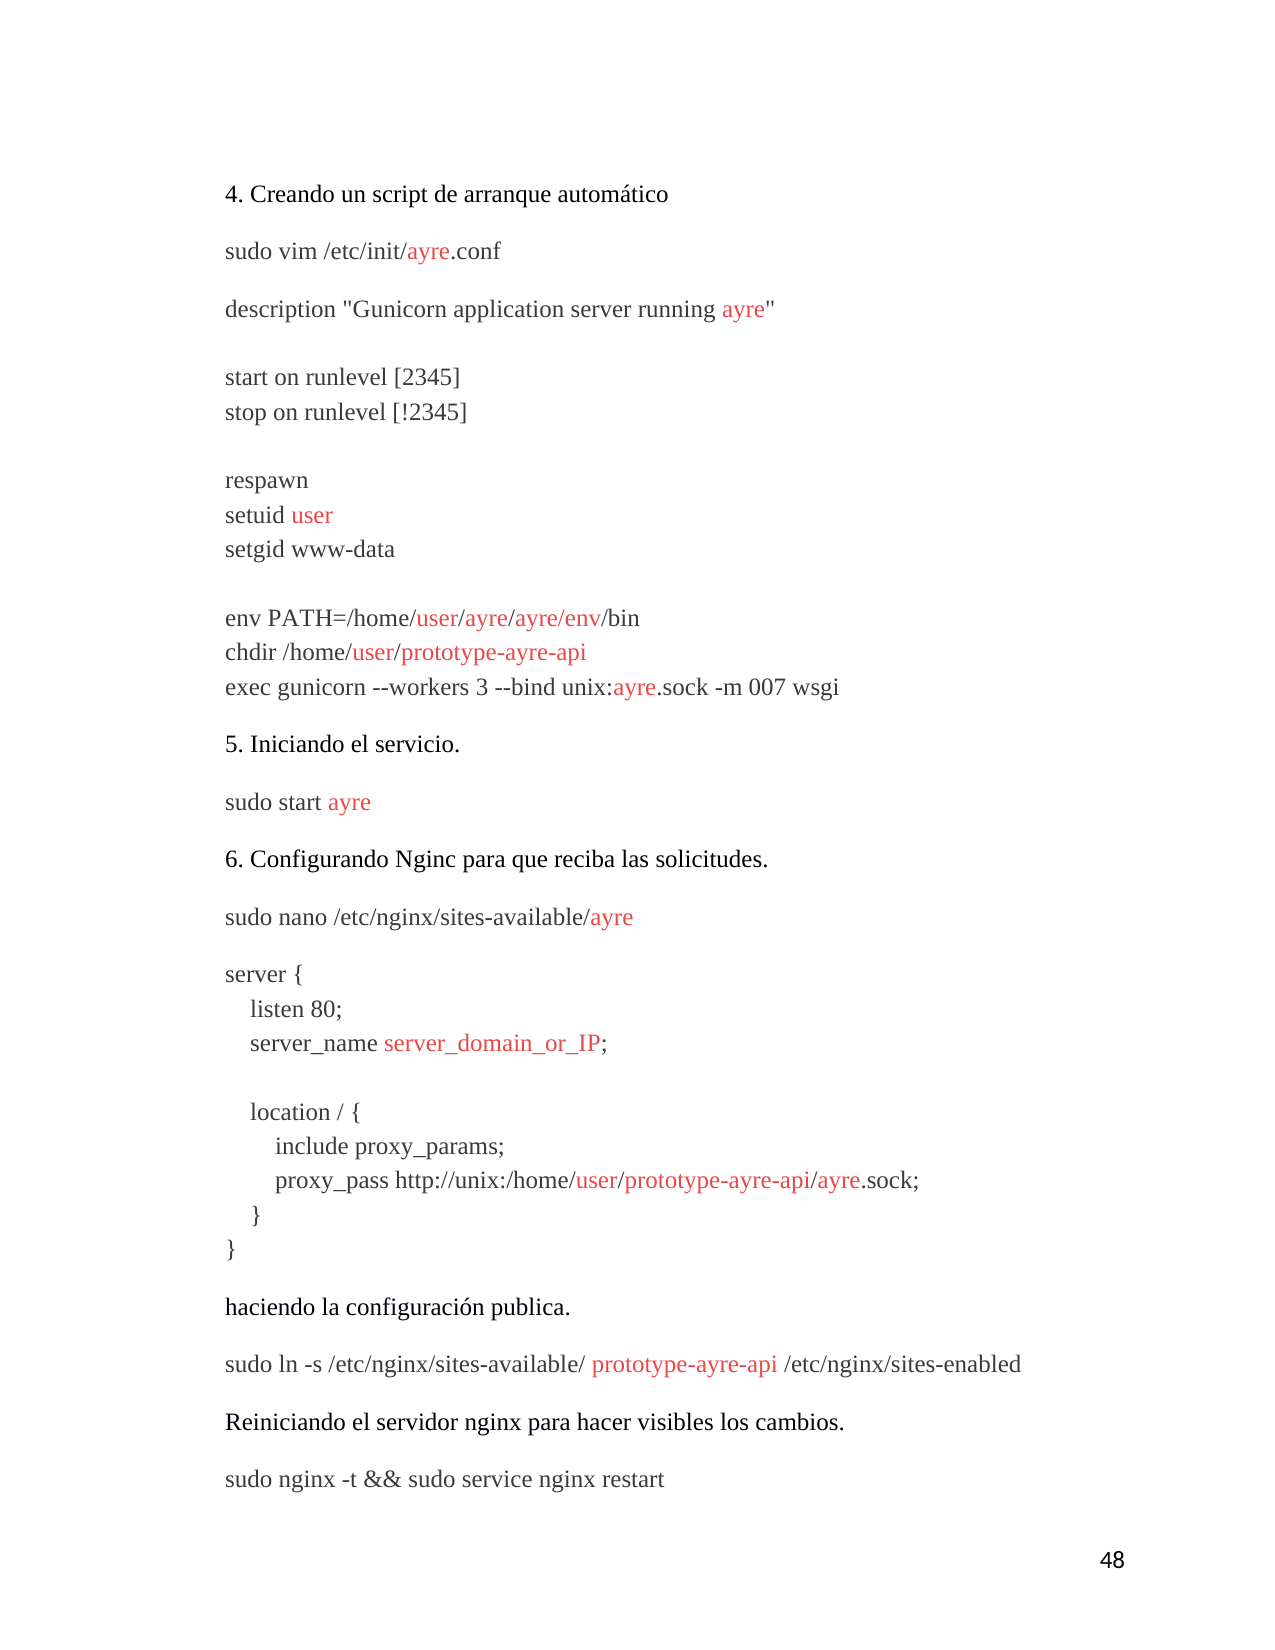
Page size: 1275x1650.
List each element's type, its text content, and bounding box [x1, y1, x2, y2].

text server_name server_domain_or_IP; [225, 1022, 1125, 1057]
text sudo nano /etc/nginx/sites-available/ayre [225, 902, 1125, 931]
text exec gunicorn --workers 3 --bind unix:ayre.sock -m 007 wsgi [225, 666, 1125, 701]
text Reiniciando el servidor nginx para hacer visibles los cambios. [225, 1407, 1125, 1436]
text sudo vim /etc/init/ayre.conf [150, 236, 1125, 265]
text include proxy_params; [225, 1126, 1125, 1160]
text sudo start ayre [150, 787, 1125, 816]
text setuid user [225, 494, 1125, 529]
text 4. Creando un script de arranque automático [150, 179, 1125, 207]
text server { [225, 959, 1125, 988]
text listen 80; [225, 988, 1125, 1022]
text description "Gunicorn application server running ayre" [150, 294, 1125, 322]
text location / { [225, 1091, 1125, 1126]
text setgid www-data [225, 529, 1125, 563]
text stop on runlevel [!2345] [225, 391, 1125, 426]
text } [225, 1194, 1125, 1229]
text chdir /home/user/prototype-ayre-api [225, 632, 1125, 666]
text proxy_pass http://unix:/home/user/prototype-ayre-api/ayre.sock; [225, 1160, 1125, 1194]
text 6. Configurando Nginc para que reciba las solicitudes. [225, 844, 1125, 873]
text sudo nginx -t && sudo service nginx restart [225, 1464, 1125, 1493]
text haciendo la configuración publica. [225, 1292, 1125, 1321]
text start on runlevel [2345] [225, 357, 1125, 391]
text } [225, 1229, 1125, 1263]
text respawn [225, 460, 1125, 494]
text sudo ln -s /etc/nginx/sites-available/ prototype-ayre-api /etc/nginx/sites-enabled [225, 1349, 1125, 1378]
text env PATH=/home/user/ayre/ayre/env/bin [225, 597, 1125, 632]
text 5. Iniciando el servicio. [150, 729, 1125, 758]
